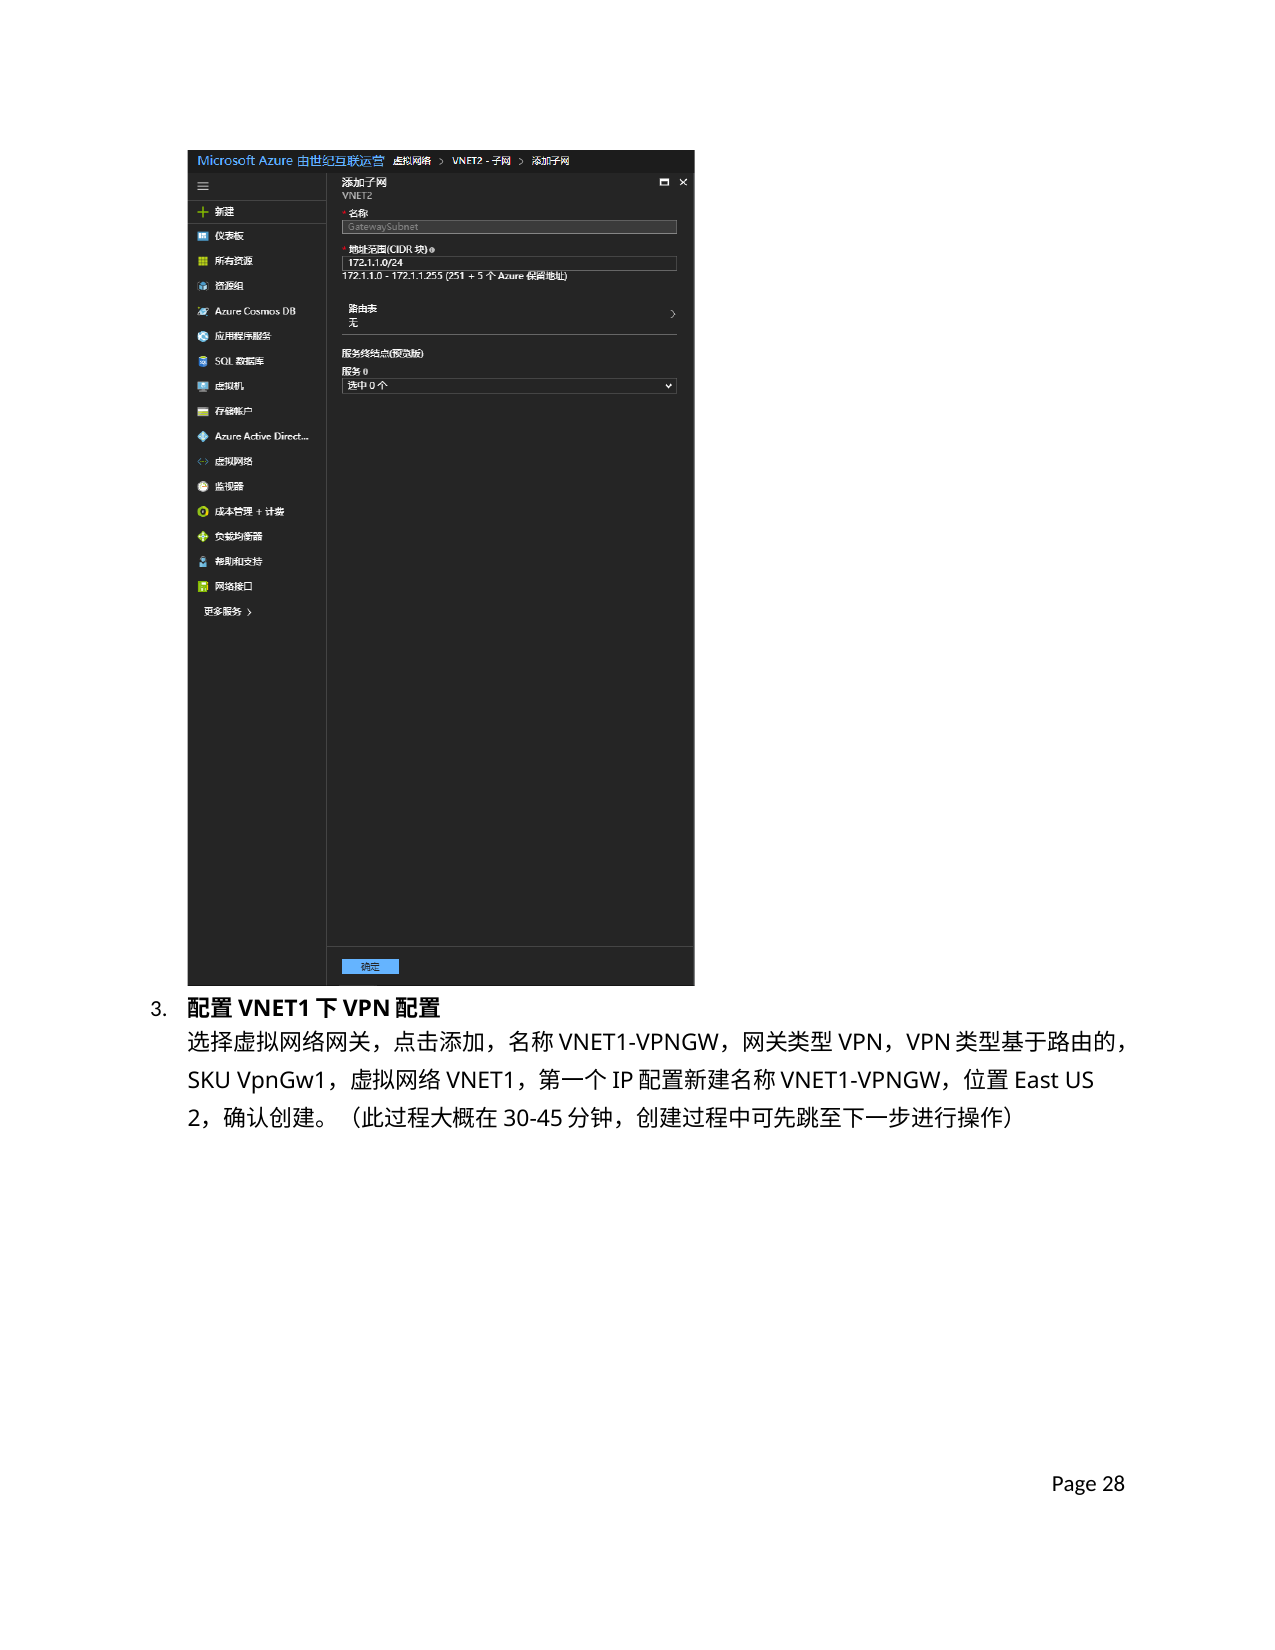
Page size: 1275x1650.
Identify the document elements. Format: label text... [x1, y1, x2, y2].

text 选择虚拟网络网关，点击添加，名称VNET1-VPNGW，网关类型VPN，VPN类型基于路由的，SKU VpnGw1，虚拟网络VNET1，第一个IP配置新建名称VNET1-VPNGW，位置East US 2，确认创建。（此过程大概在30-45分钟，创建过程中可先跳至下一步进行操作） [187, 1023, 1125, 1133]
picture [187, 150, 695, 986]
list 配置VNET1下VPN配置 [150, 990, 1125, 1023]
